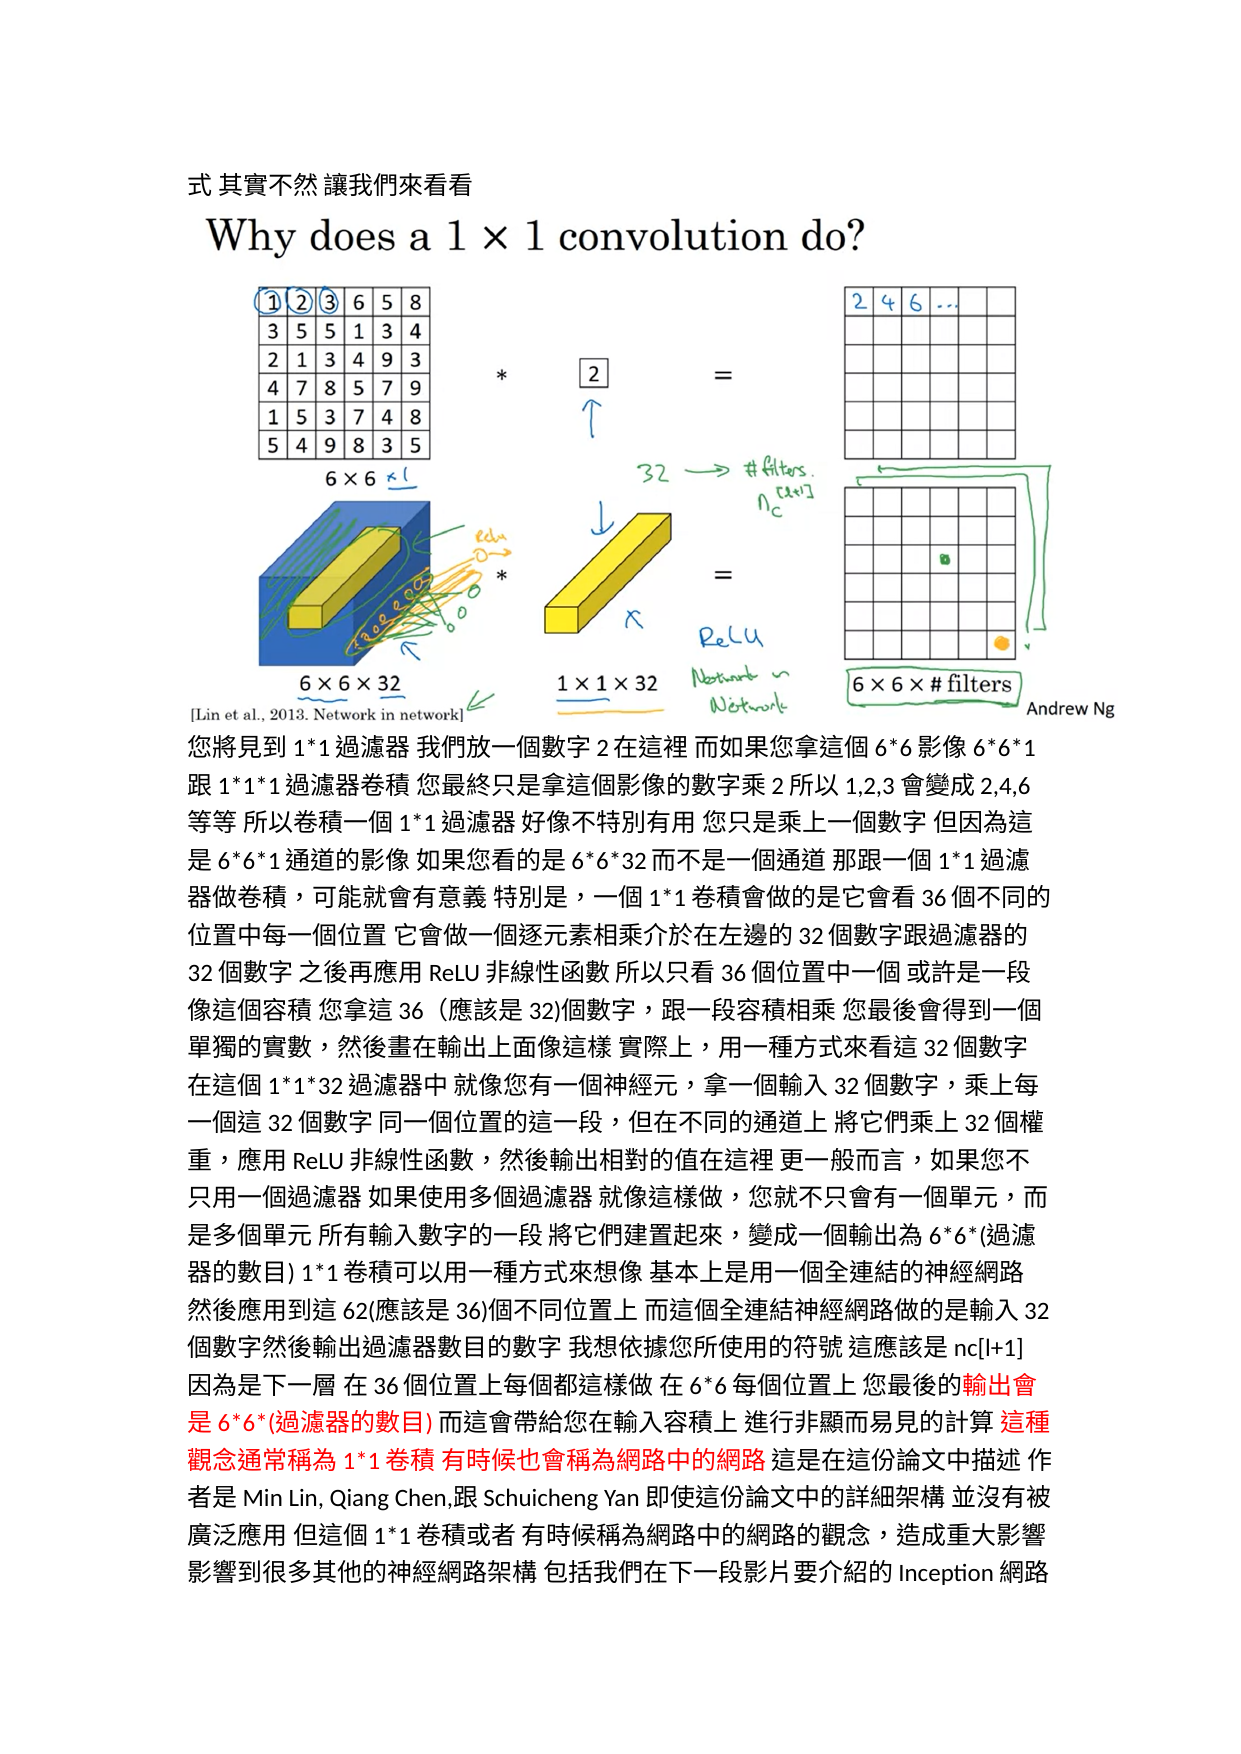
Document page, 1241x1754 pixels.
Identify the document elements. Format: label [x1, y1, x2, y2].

picture [187, 207, 1119, 722]
text [187, 727, 1053, 1589]
text [187, 164, 1053, 202]
